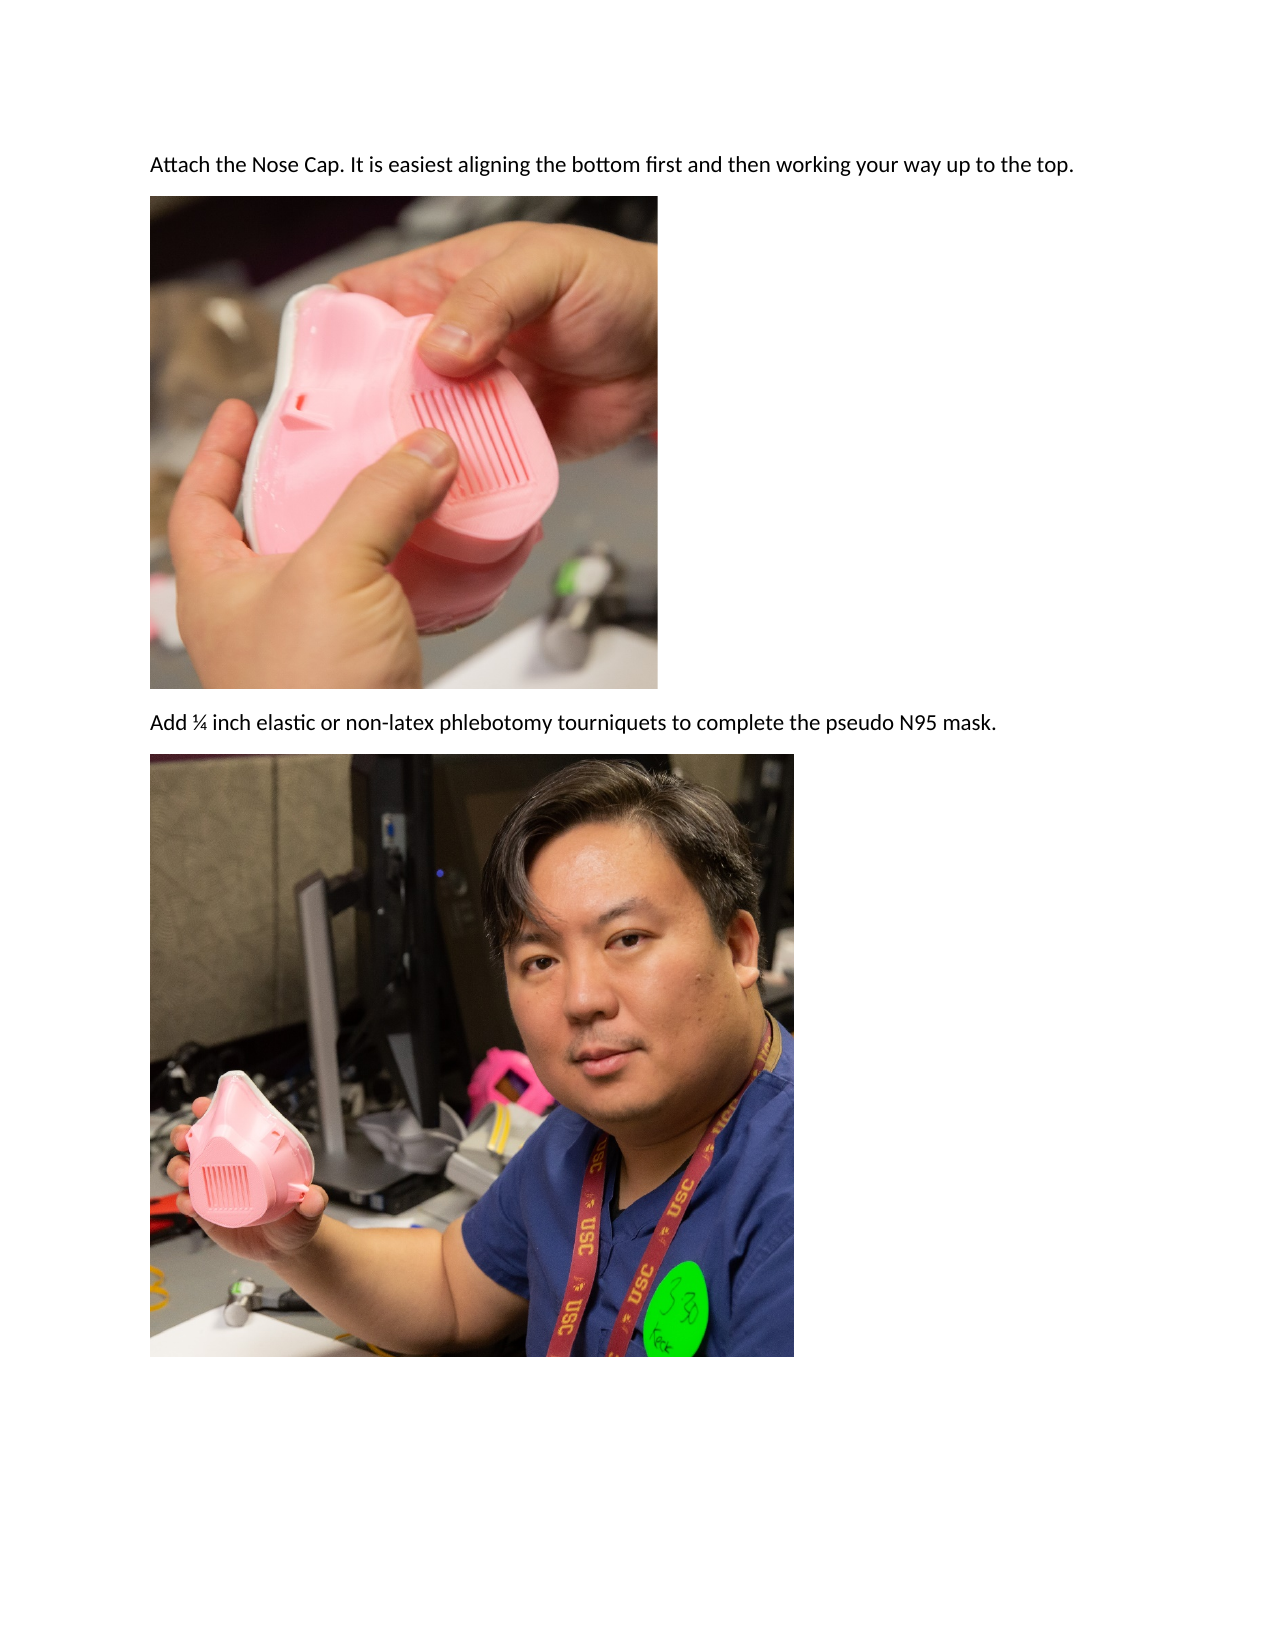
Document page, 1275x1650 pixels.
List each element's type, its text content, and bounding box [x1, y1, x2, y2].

picture [150, 196, 658, 689]
picture [150, 754, 794, 1357]
text Attach the Nose Cap. It is easiest aligning the bottom first and then working your way up to the top. [150, 150, 1125, 178]
text Add ¼ inch elastic or non-latex phlebotomy tourniquets to complete the pseudo N95 mask. [150, 708, 1125, 736]
